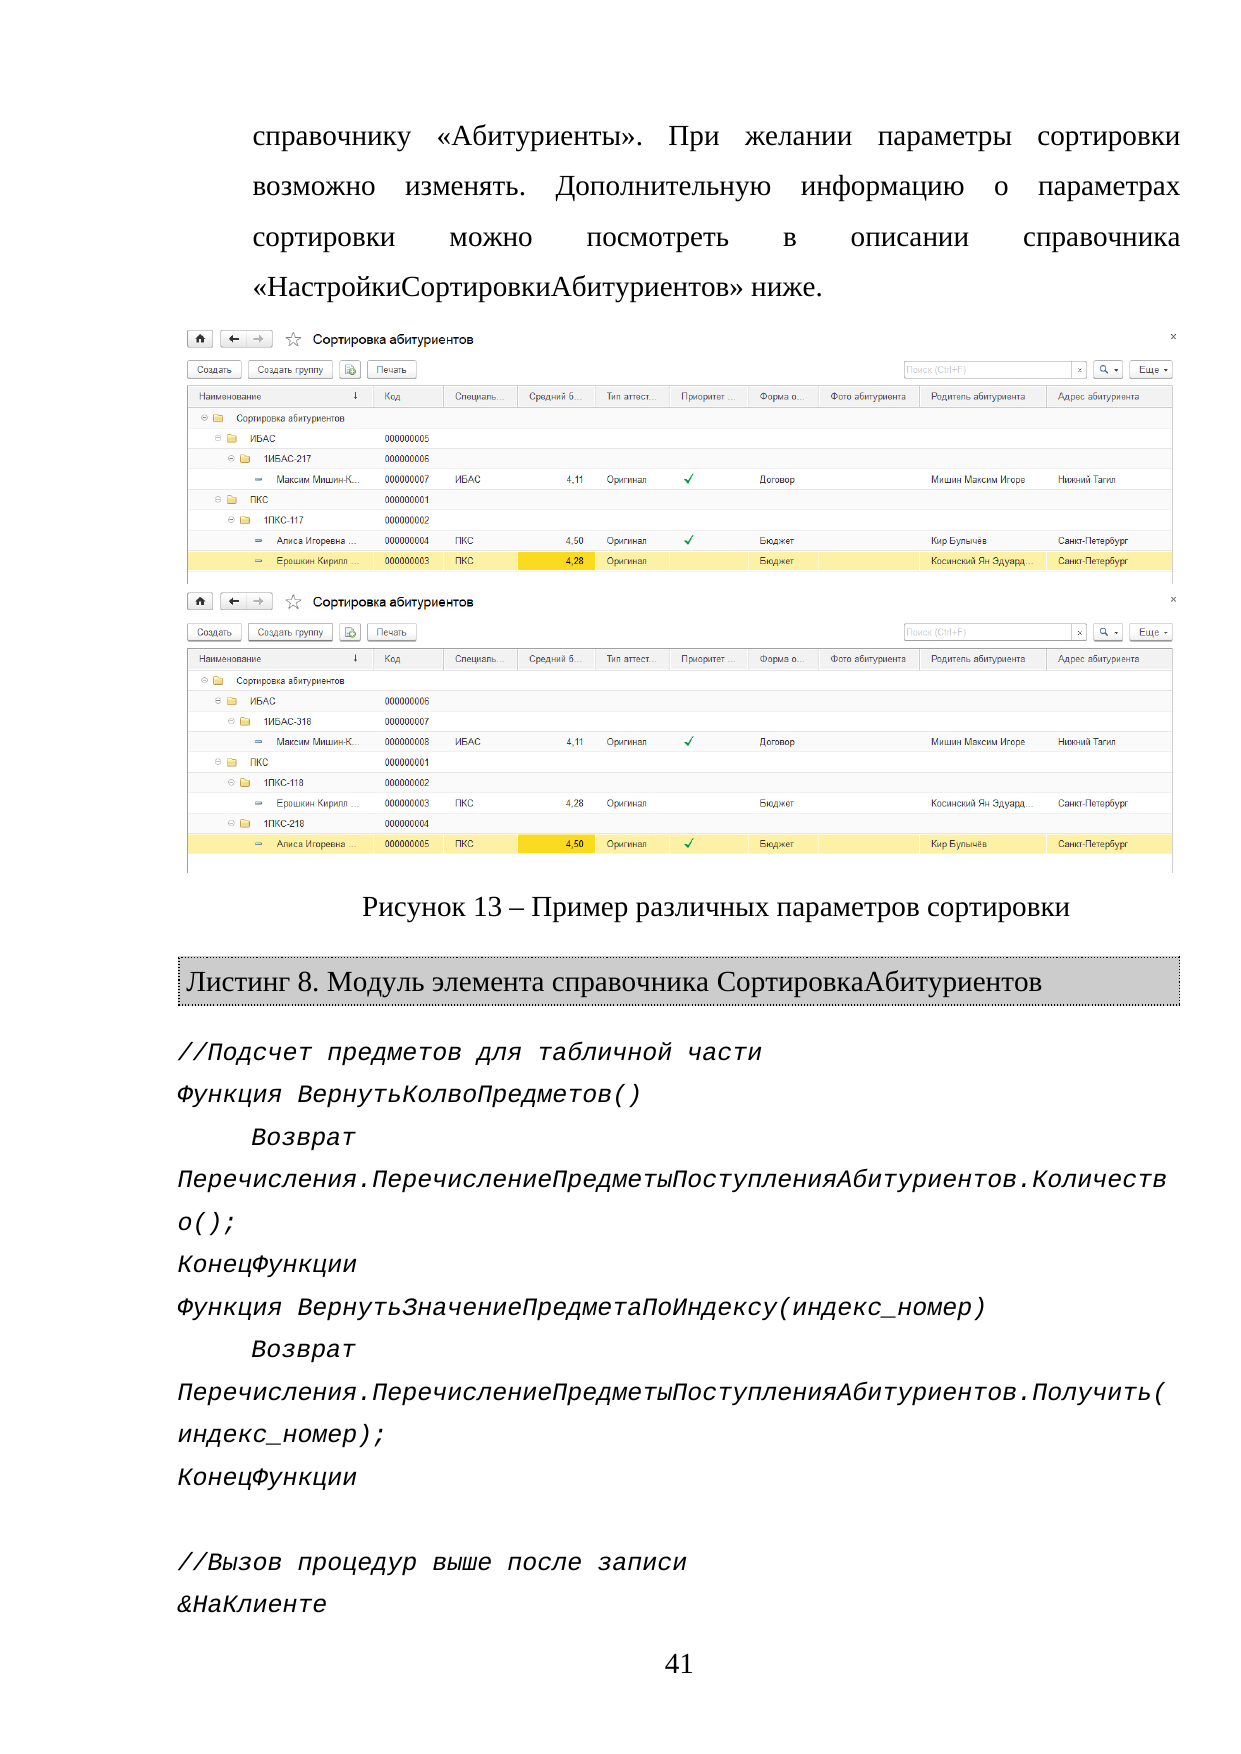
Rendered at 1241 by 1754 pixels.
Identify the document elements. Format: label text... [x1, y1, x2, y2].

text Листинг 8. Модуль элемента справочника СортировкаАбитуриентов [178, 956, 1180, 1006]
text Функция ВернутьЗначениеПредметаПоИндексу(индекс_номер) [177, 1294, 1181, 1322]
text КонецФункции [177, 1464, 1181, 1492]
picture [177, 319, 1182, 873]
text Рисунок 13 – Пример различных параметров сортировки [177, 889, 1181, 923]
text &НаКлиенте [177, 1592, 1181, 1620]
text Возврат Перечисления.ПеречислениеПредметыПоступленияАбитуриентов.Получить(индекс_номер); [177, 1337, 1181, 1450]
text Функция ВернутьКолвоПредметов() [177, 1082, 1181, 1110]
text Возврат Перечисления.ПеречислениеПредметыПоступленияАбитуриентов.Количество(); [177, 1124, 1181, 1237]
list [215, 118, 1181, 303]
text КонецФункции [177, 1252, 1181, 1280]
text //Подсчет предметов для табличной части [177, 1039, 1181, 1067]
text //Вызов процедур выше после записи [177, 1549, 1181, 1577]
